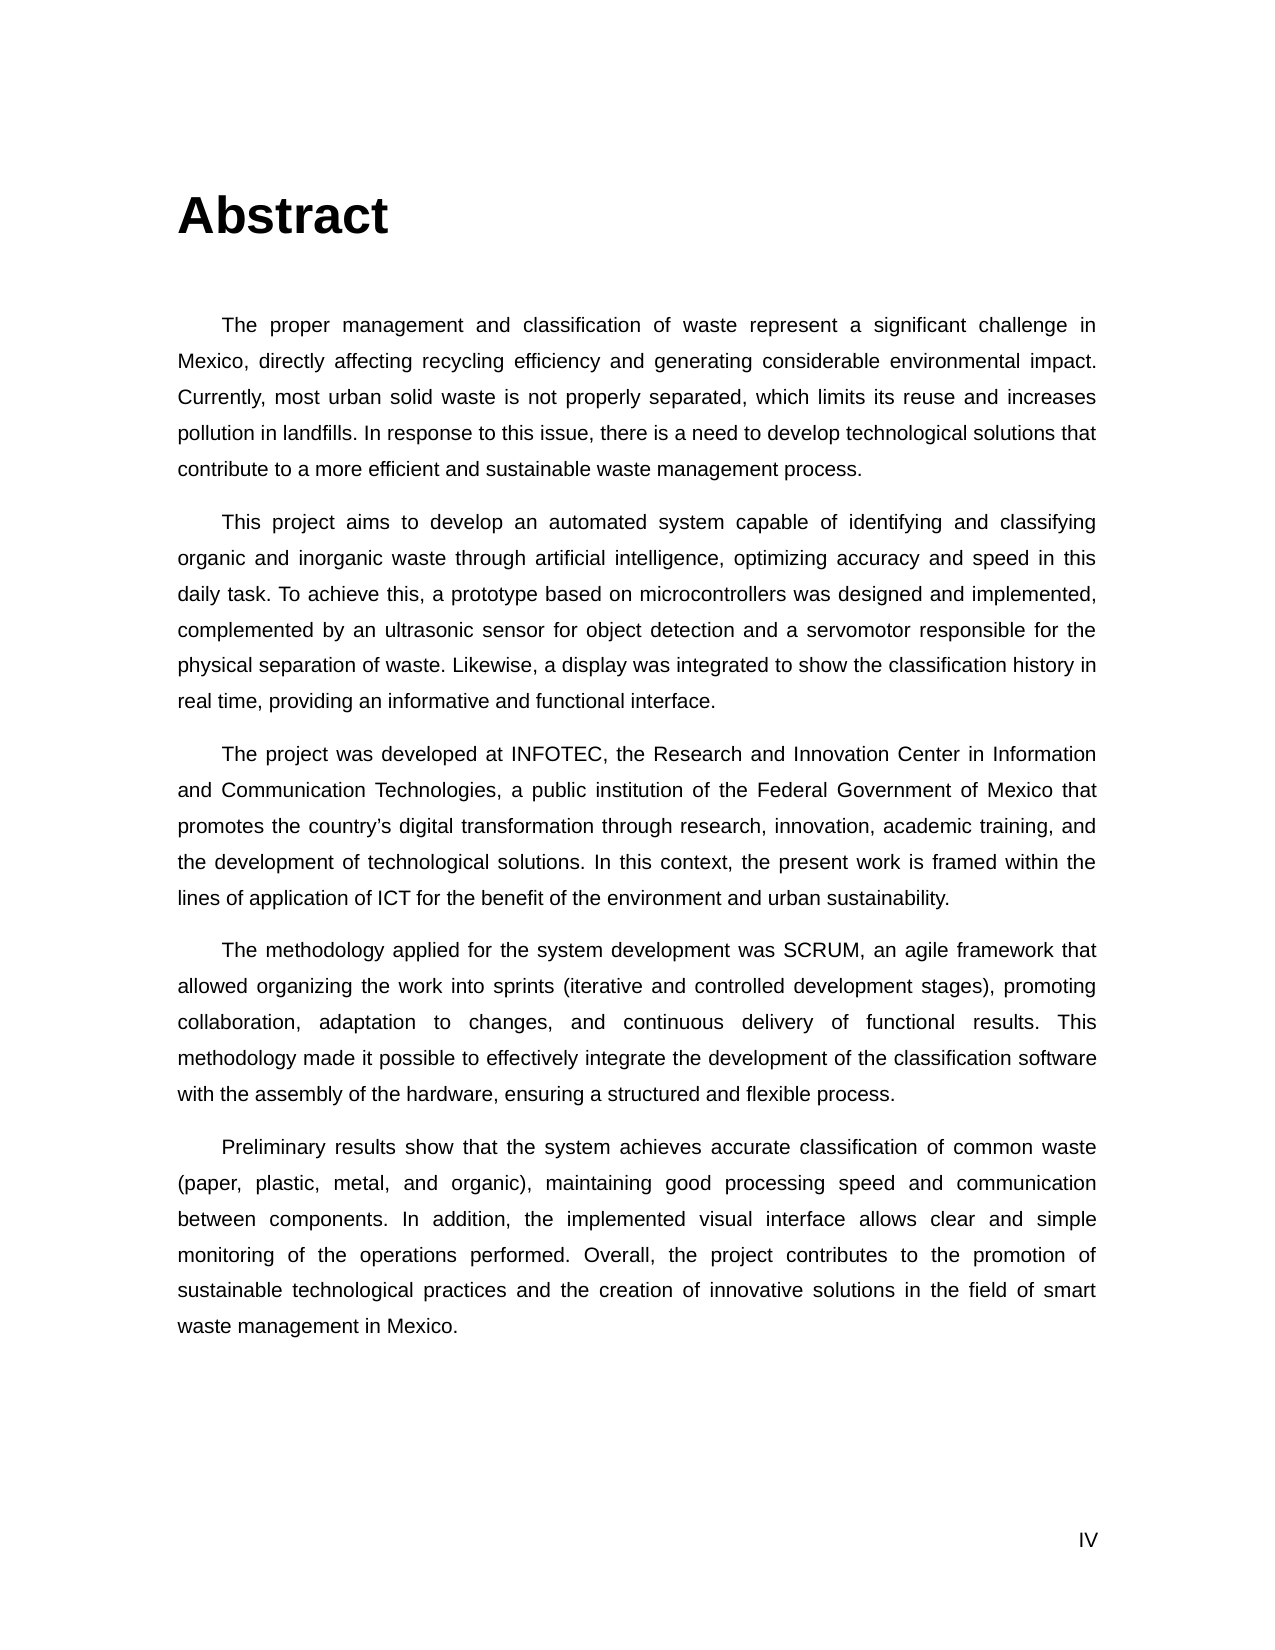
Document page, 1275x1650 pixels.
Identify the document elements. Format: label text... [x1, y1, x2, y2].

text The project was developed at INFOTEC, the Research and Innovation Center in Information and Communication Technologies, a public institution of the Federal Government of Mexico that promotes the country’s digital transformation through research, innovation, academic training, and the development of technological solutions. In this context, the present work is framed within the lines of application of ICT for the benefit of the environment and urban sustainability. [177, 742, 1098, 909]
text The methodology applied for the system development was SCRUM, an agile framework that allowed organizing the work into sprints (iterative and controlled development stages), promoting collaboration, adaptation to changes, and continuous delivery of functional results. This methodology made it possible to effectively integrate the development of the classification software with the assembly of the hardware, ensuring a structured and flexible process. [177, 938, 1098, 1106]
text Preliminary results show that the system achieves accurate classification of common waste (paper, plastic, metal, and organic), maintaining good processing speed and communication between components. In addition, the implemented visual interface allows clear and simple monitoring of the operations performed. Overall, the project contributes to the promotion of sustainable technological practices and the creation of innovative solutions in the field of smart waste management in Mexico. [177, 1134, 1098, 1338]
text This project aims to develop an automated system capable of identifying and classifying organic and inorganic waste through artificial intelligence, optimizing accuracy and speed in this daily task. To achieve this, a prototype based on microcontrollers was designed and implemented, complemented by an ultrasonic sensor for object detection and a servomotor responsible for the physical separation of waste. Likewise, a display was integrated to show the classification history in real time, providing an informative and functional interface. [177, 509, 1098, 713]
subtitle Abstract [177, 185, 1098, 245]
text The proper management and classification of waste represent a significant challenge in Mexico, directly affecting recycling efficiency and generating considerable environmental impact. Currently, most urban solid waste is not properly separated, which limits its reuse and increases pollution in landfills. In response to this issue, there is a need to develop technological solutions that contribute to a more efficient and sustainable waste management process. [177, 313, 1098, 481]
